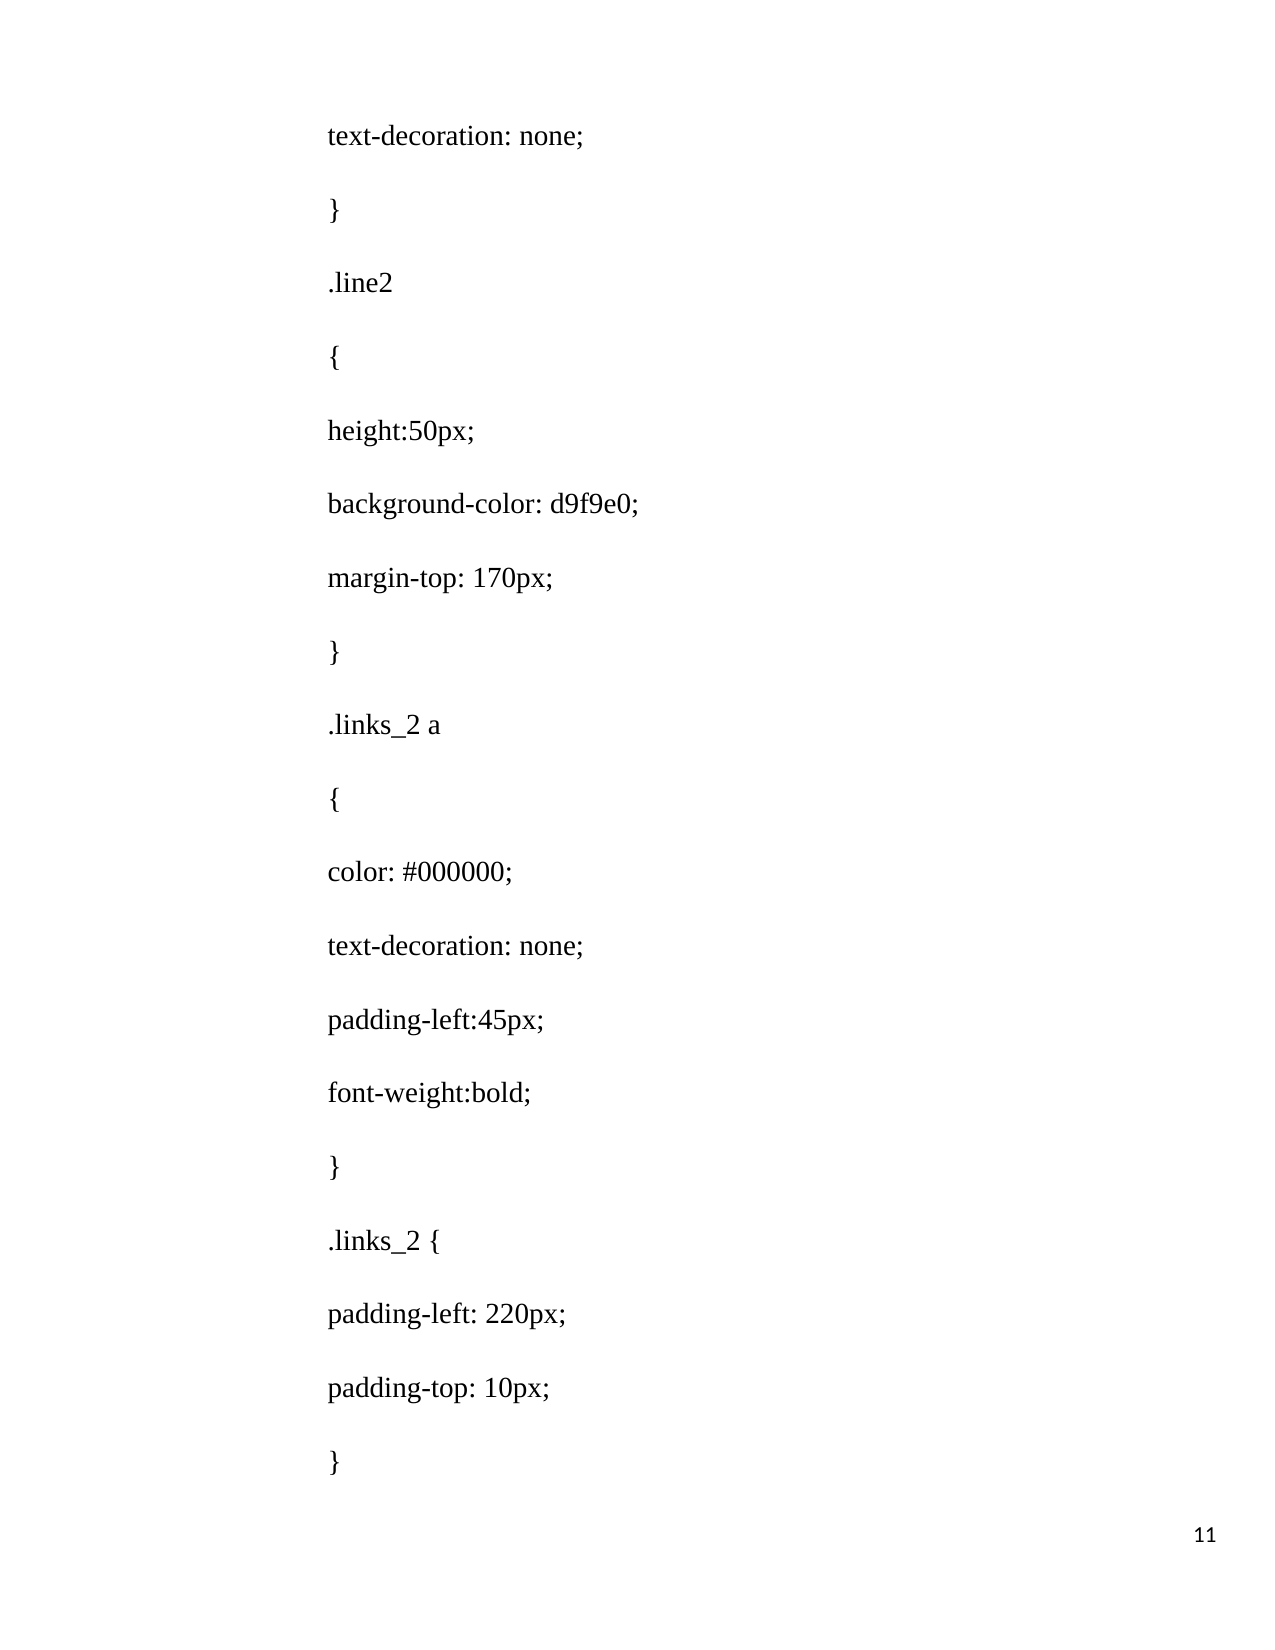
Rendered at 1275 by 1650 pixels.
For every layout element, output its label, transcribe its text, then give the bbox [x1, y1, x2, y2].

text } [177, 1444, 1216, 1477]
text { [177, 339, 1216, 373]
text } [177, 634, 1216, 667]
text font-weight:bold; [177, 1076, 1216, 1109]
text .links_2 { [177, 1223, 1216, 1256]
text .links_2 a [177, 707, 1216, 741]
text padding-left: 220px; [177, 1296, 1216, 1330]
text margin-top: 170px; [177, 560, 1216, 593]
text height:50px; [177, 413, 1216, 446]
text } [177, 1149, 1216, 1183]
text { [177, 781, 1216, 814]
text } [177, 192, 1216, 225]
text .line2 [177, 265, 1216, 299]
text text-decoration: none; [177, 928, 1216, 962]
text background-color: d9f9e0; [177, 486, 1216, 520]
text text-decoration: none; [177, 118, 1216, 152]
text color: #000000; [177, 854, 1216, 888]
text padding-left:45px; [177, 1002, 1216, 1035]
text padding-top: 10px; [177, 1370, 1216, 1404]
